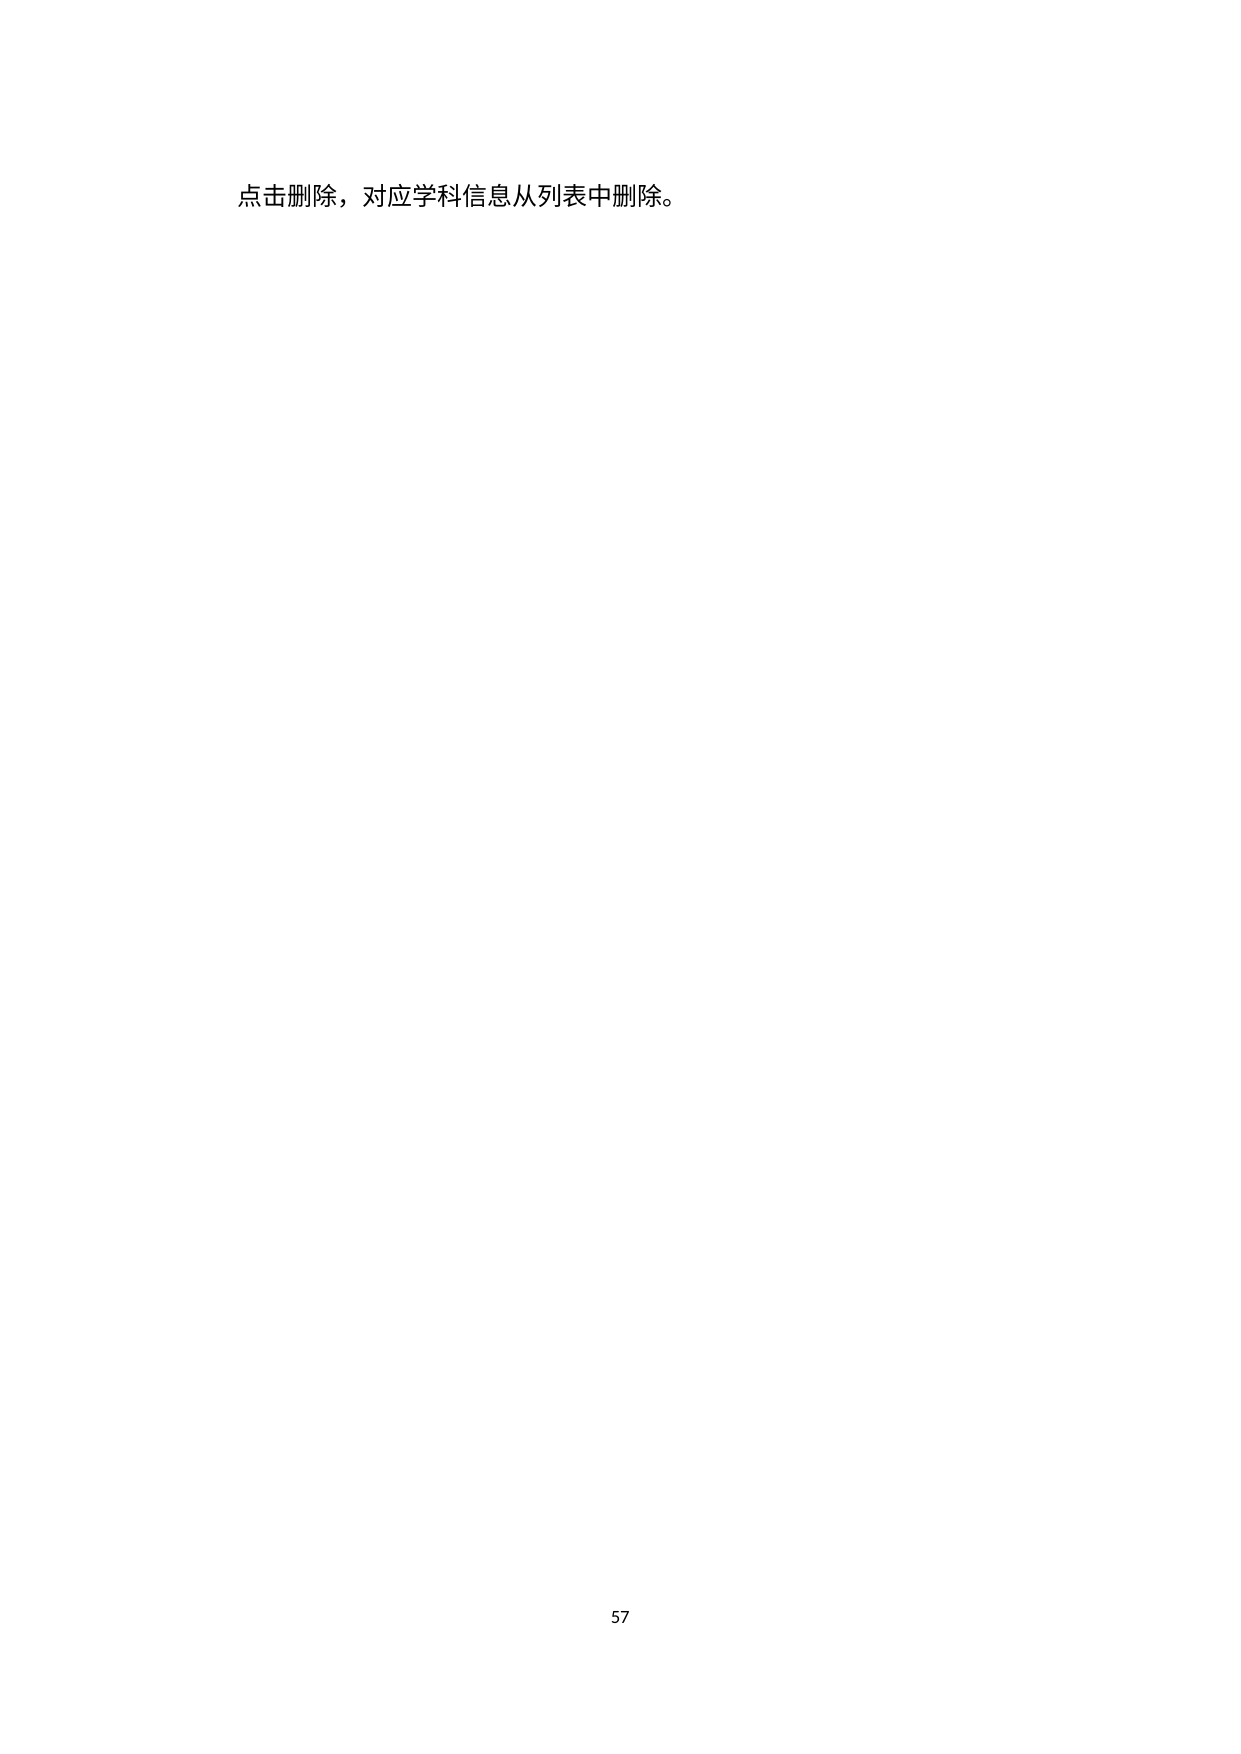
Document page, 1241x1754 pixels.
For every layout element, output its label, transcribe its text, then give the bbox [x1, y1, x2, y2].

text 点击删除，对应学科信息从列表中删除。 [187, 162, 1053, 227]
